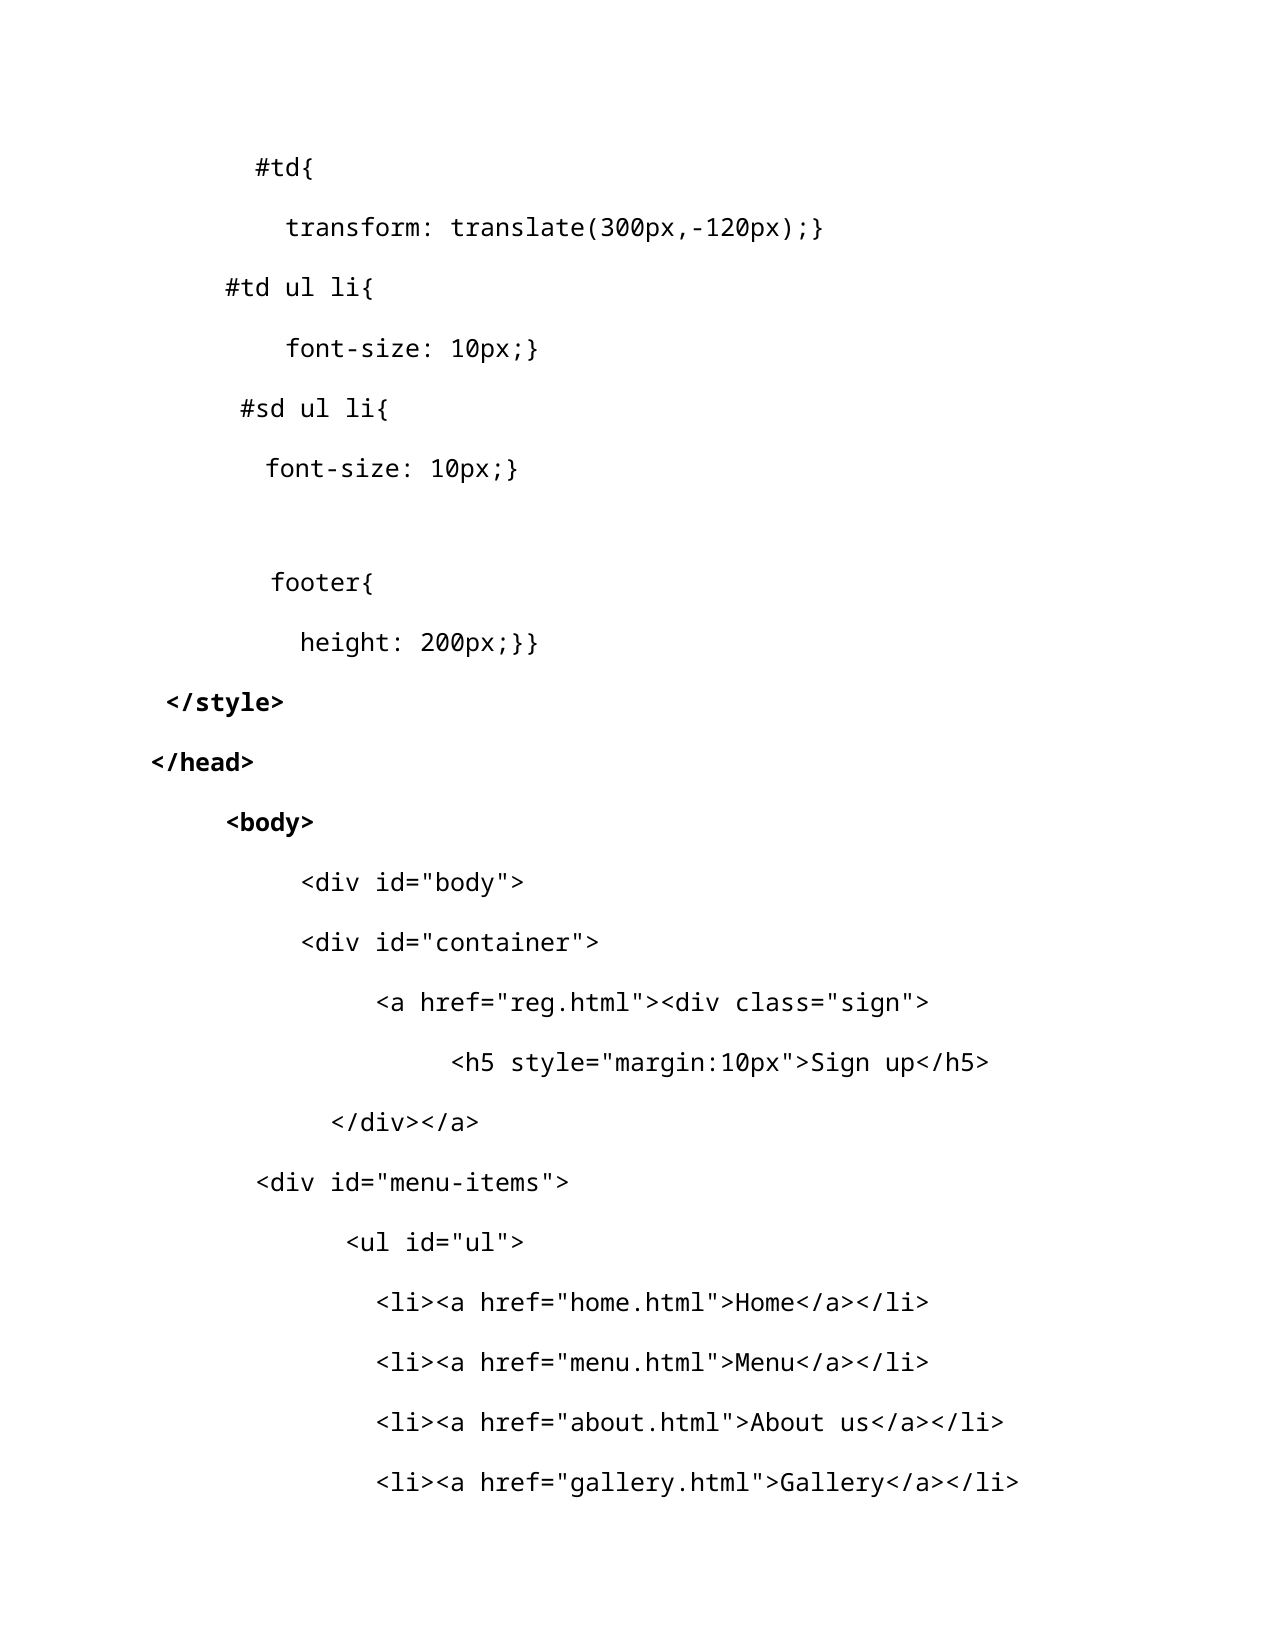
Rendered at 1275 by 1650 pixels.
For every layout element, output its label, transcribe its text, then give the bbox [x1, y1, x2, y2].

text <div id="menu-items"> [150, 1164, 1125, 1199]
text <li><a href="about.html">About us</a></li> [150, 1404, 1125, 1439]
text <ul id="ul"> [150, 1224, 1125, 1259]
text </style> [150, 684, 1125, 719]
text #td ul li{ [150, 270, 1125, 304]
text #td{ [150, 150, 1125, 184]
text font-size: 10px;} [150, 450, 1125, 484]
text <a href="reg.html"><div class="sign"> [150, 984, 1125, 1019]
text transform: translate(300px,-120px);} [150, 210, 1125, 244]
text </head> [150, 744, 1125, 779]
text font-size: 10px;} [150, 330, 1125, 364]
text <body> [150, 804, 1125, 839]
text footer{ [150, 564, 1125, 599]
text <li><a href="gallery.html">Gallery</a></li> [150, 1464, 1125, 1499]
text <div id="container"> [150, 924, 1125, 959]
text <h5 style="margin:10px">Sign up</h5> [150, 1044, 1125, 1079]
text #sd ul li{ [150, 390, 1125, 424]
text height: 200px;}} [150, 624, 1125, 659]
text <li><a href="home.html">Home</a></li> [150, 1284, 1125, 1319]
text </div></a> [150, 1104, 1125, 1139]
text <div id="body"> [150, 864, 1125, 899]
text <li><a href="menu.html">Menu</a></li> [150, 1344, 1125, 1379]
